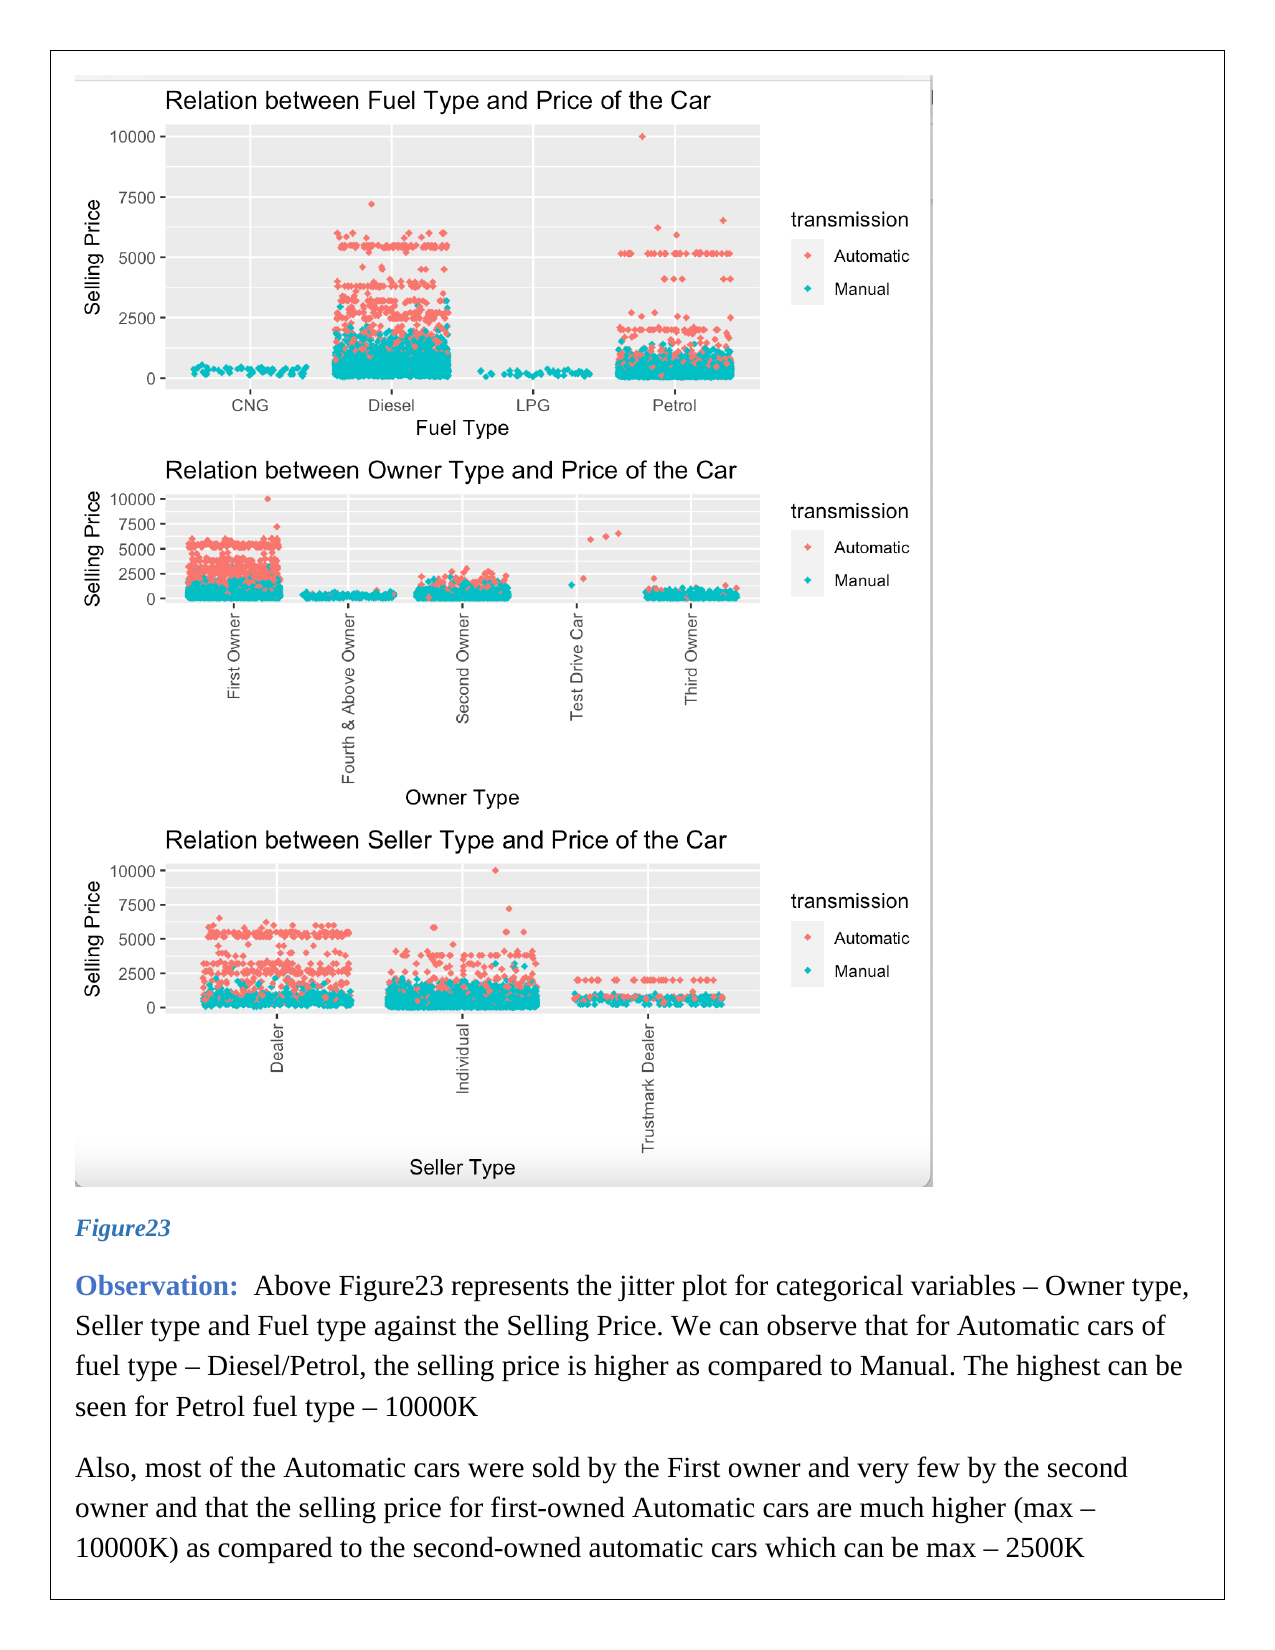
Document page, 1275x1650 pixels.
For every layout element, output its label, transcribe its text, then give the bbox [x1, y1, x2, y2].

text Observation: Above Figure23 represents the jitter plot for categorical variables – Owner type, Seller type and Fuel type against the Selling Price. We can observe that for Automatic cars of fuel type – Diesel/Petrol, the selling price is higher as compared to Manual. The highest can be seen for Petrol fuel type – 10000K [75, 1268, 1200, 1422]
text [75, 1450, 1200, 1564]
picture [75, 75, 933, 1187]
text Figure23 [75, 1213, 1200, 1241]
